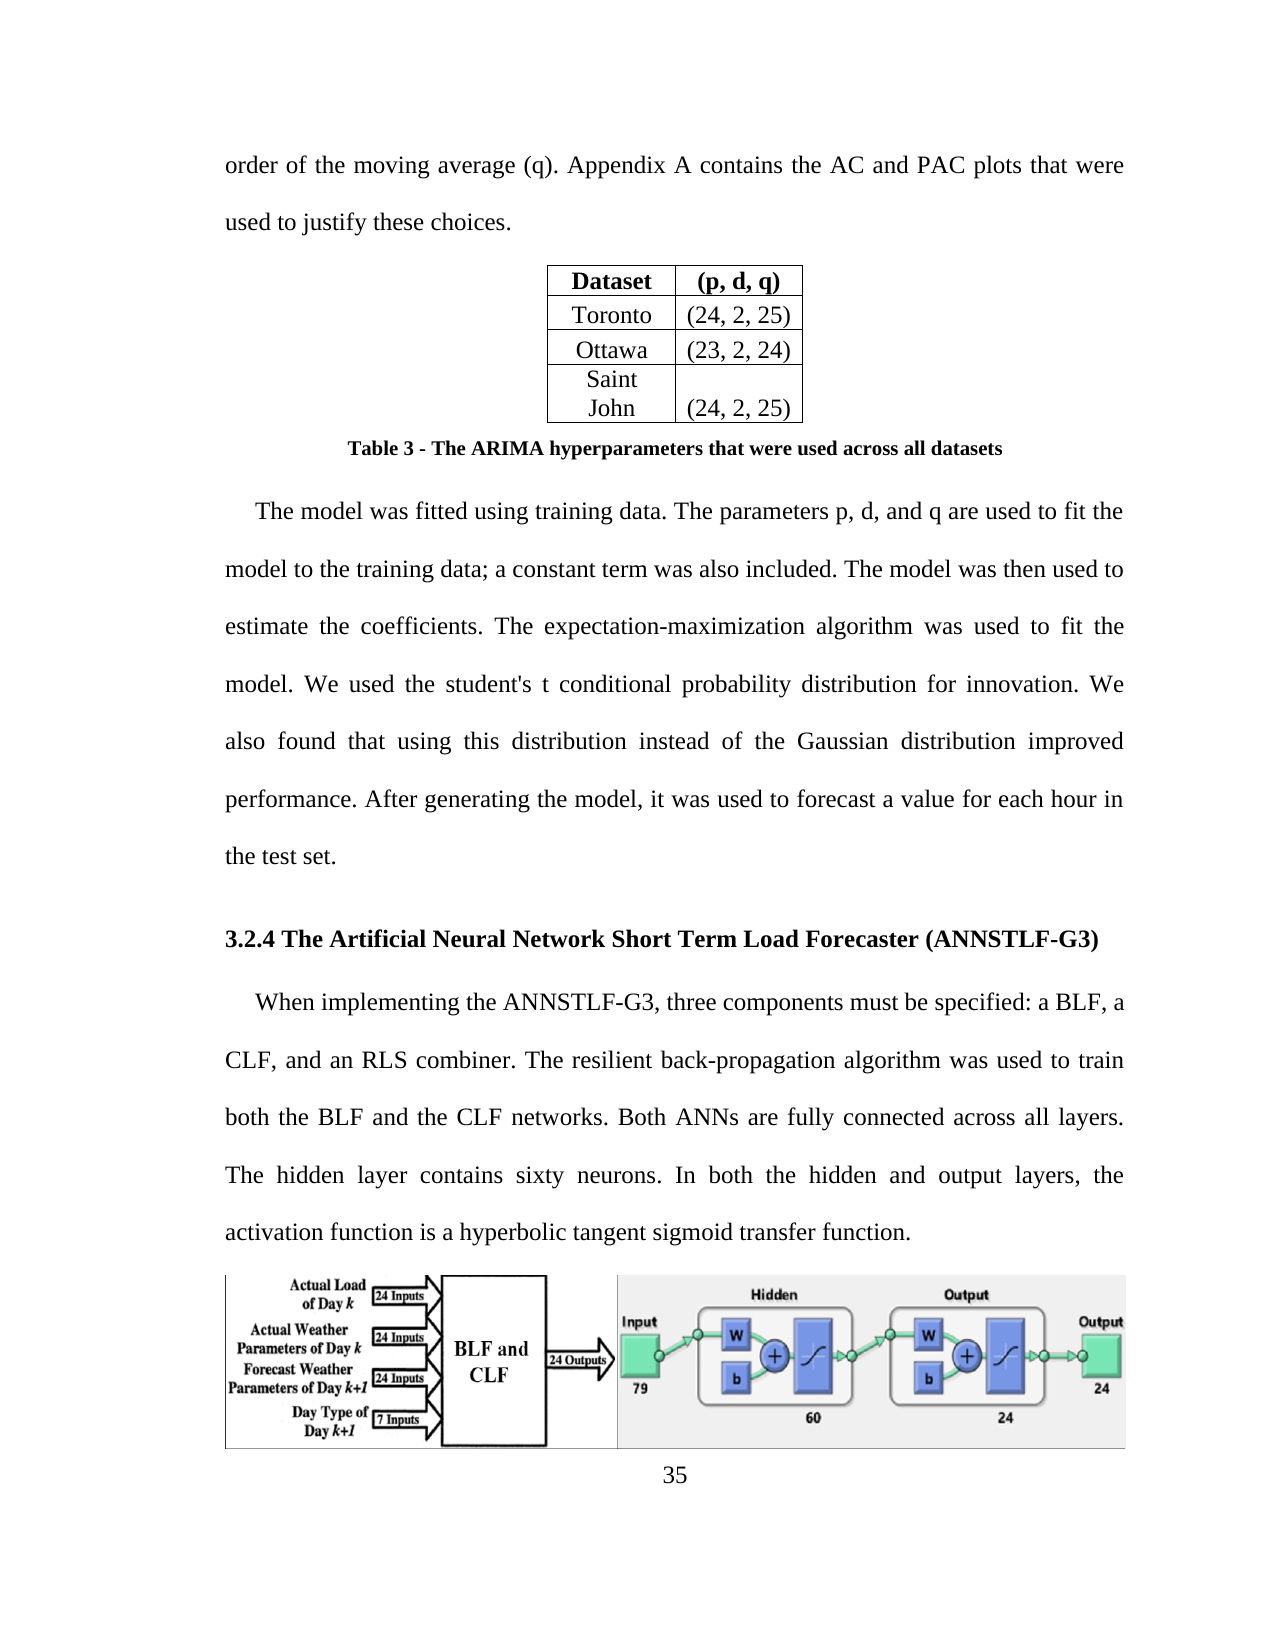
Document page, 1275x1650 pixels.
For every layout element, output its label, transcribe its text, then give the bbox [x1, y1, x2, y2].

table_cell (24, 2, 25) [676, 296, 802, 329]
table_cell Ottawa [548, 330, 675, 363]
table_cell Toronto [548, 296, 675, 329]
text Table 3 - The ARIMA hyperparameters that were used across all datasets [225, 436, 1125, 460]
table_header Dataset [548, 266, 675, 295]
text When implementing the ANNSTLF-G3, three components must be specified: a BLF, a CLF, and an RLS combiner. The resilient back-propagation algorithm was used to train both the BLF and the CLF networks. Both ANNs are fully connected across all layers. The hidden layer contains sixty neurons. In both the hidden and output layers, the activation function is a hyperbolic tangent sigmoid transfer function. [225, 987, 1125, 1246]
table_cell (23, 2, 24) [676, 330, 802, 363]
table_cell (24, 2, 25) [676, 365, 802, 422]
text The model was fitted using training data. The parameters p, d, and q are used to fit the model to the training data; a constant term was also included. The model was then used to estimate the coefficients. The expectation-maximization algorithm was used to fit the model. We used the student's t conditional probability distribution for innovation. We also found that using this distribution instead of the Gaussian distribution improved performance. After generating the model, it was used to forecast a value for each hour in the test set. [225, 496, 1125, 870]
table_header (p, d, q) [676, 266, 802, 295]
table_cell Saint John [548, 365, 675, 422]
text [225, 150, 1125, 236]
subtitle 3.2.4 The Artificial Neural Network Short Term Load Forecaster (ANNSTLF-G3) [225, 924, 1125, 952]
picture [225, 1275, 1125, 1449]
